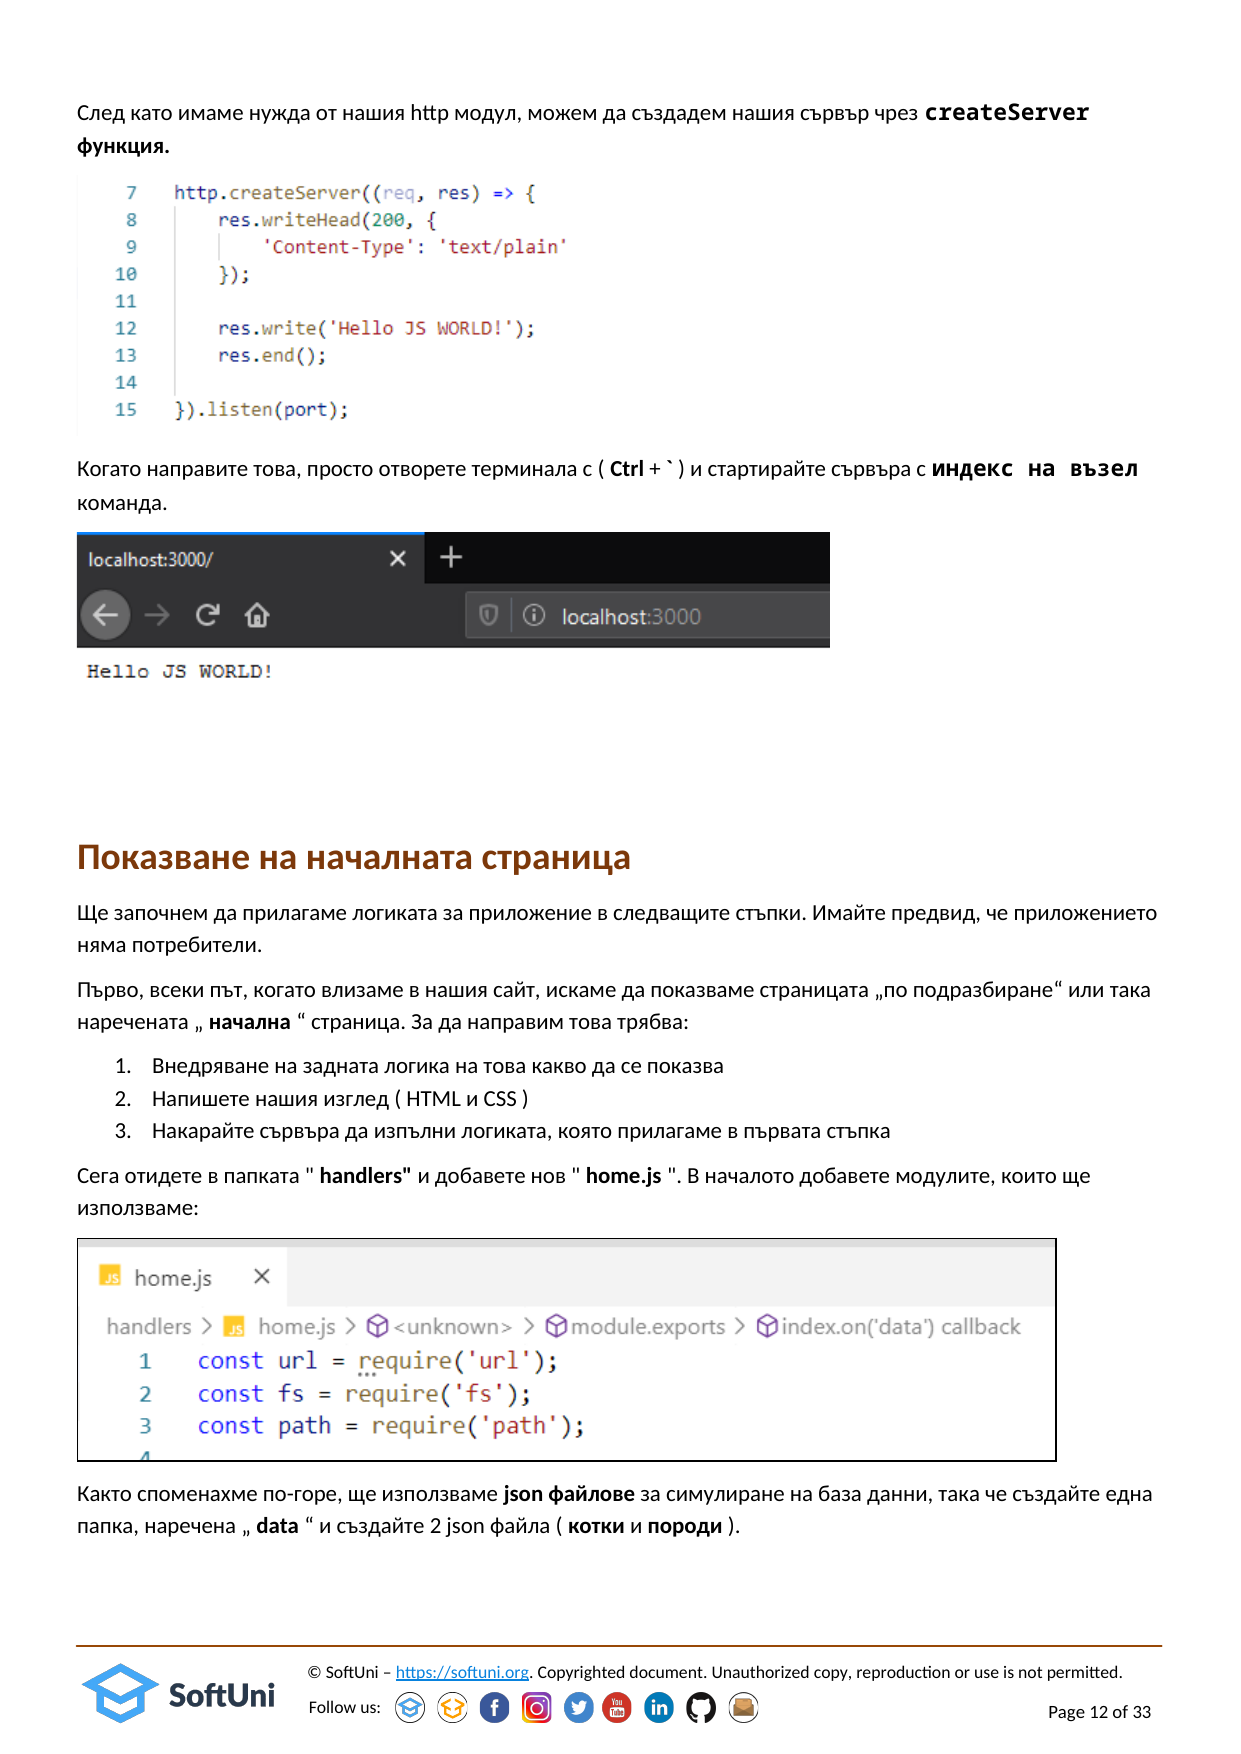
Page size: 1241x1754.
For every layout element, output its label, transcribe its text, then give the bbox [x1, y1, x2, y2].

picture [728, 1692, 759, 1723]
text Когато направите това, просто отворете терминала с ( Ctrl + ` ) и стартирайте сървъра с индекс на възел команда. [77, 452, 1163, 516]
picture [644, 1692, 653, 1701]
picture [76, 532, 830, 772]
list Внедряване на задната логика на това какво да се показва [114, 1052, 1163, 1080]
picture [665, 1714, 674, 1723]
text След като имаме нужда от нашия http модул, можем да създадем нашия сървър чрез createServer функция. [77, 95, 1163, 159]
picture [602, 1692, 632, 1723]
picture [658, 1705, 667, 1714]
picture [479, 1692, 510, 1723]
picture [78, 1239, 1055, 1460]
text Първо, всеки път, когато влизаме в нашия сайт, искаме да показваме страницата „по подразбиране“ или така наречената „ начална “ страница. За да направим това трябва: [77, 975, 1163, 1035]
picture [665, 1692, 674, 1701]
picture [437, 1692, 468, 1723]
list Напишете нашия изглед ( HTML и CSS ) [114, 1084, 1163, 1112]
picture [644, 1714, 653, 1723]
text Ще започнем да прилагаме логиката за приложение в следващите стъпки. Имайте предвид, че приложението няма потребители. [77, 898, 1163, 958]
text Както споменахме по-горе, ще използваме json файлове за симулиране на база данни, така че създайте една папка, наречена „ data “ и създайте 2 json файла ( котки и породи ). [77, 1479, 1163, 1539]
text Сега отидете в папката " handlers" и добавете нов " home.js ". В началото добавете модулите, които ще използваме: [77, 1161, 1163, 1221]
text Показване на началната страница [77, 833, 1163, 878]
picture [522, 1692, 552, 1723]
picture [686, 1692, 716, 1723]
picture [564, 1692, 594, 1723]
list Накарайте сървъра да изпълни логиката, която прилагаме в първата стъпка [114, 1116, 1163, 1144]
picture [395, 1692, 425, 1723]
picture [76, 175, 608, 436]
picture [75, 1658, 281, 1729]
